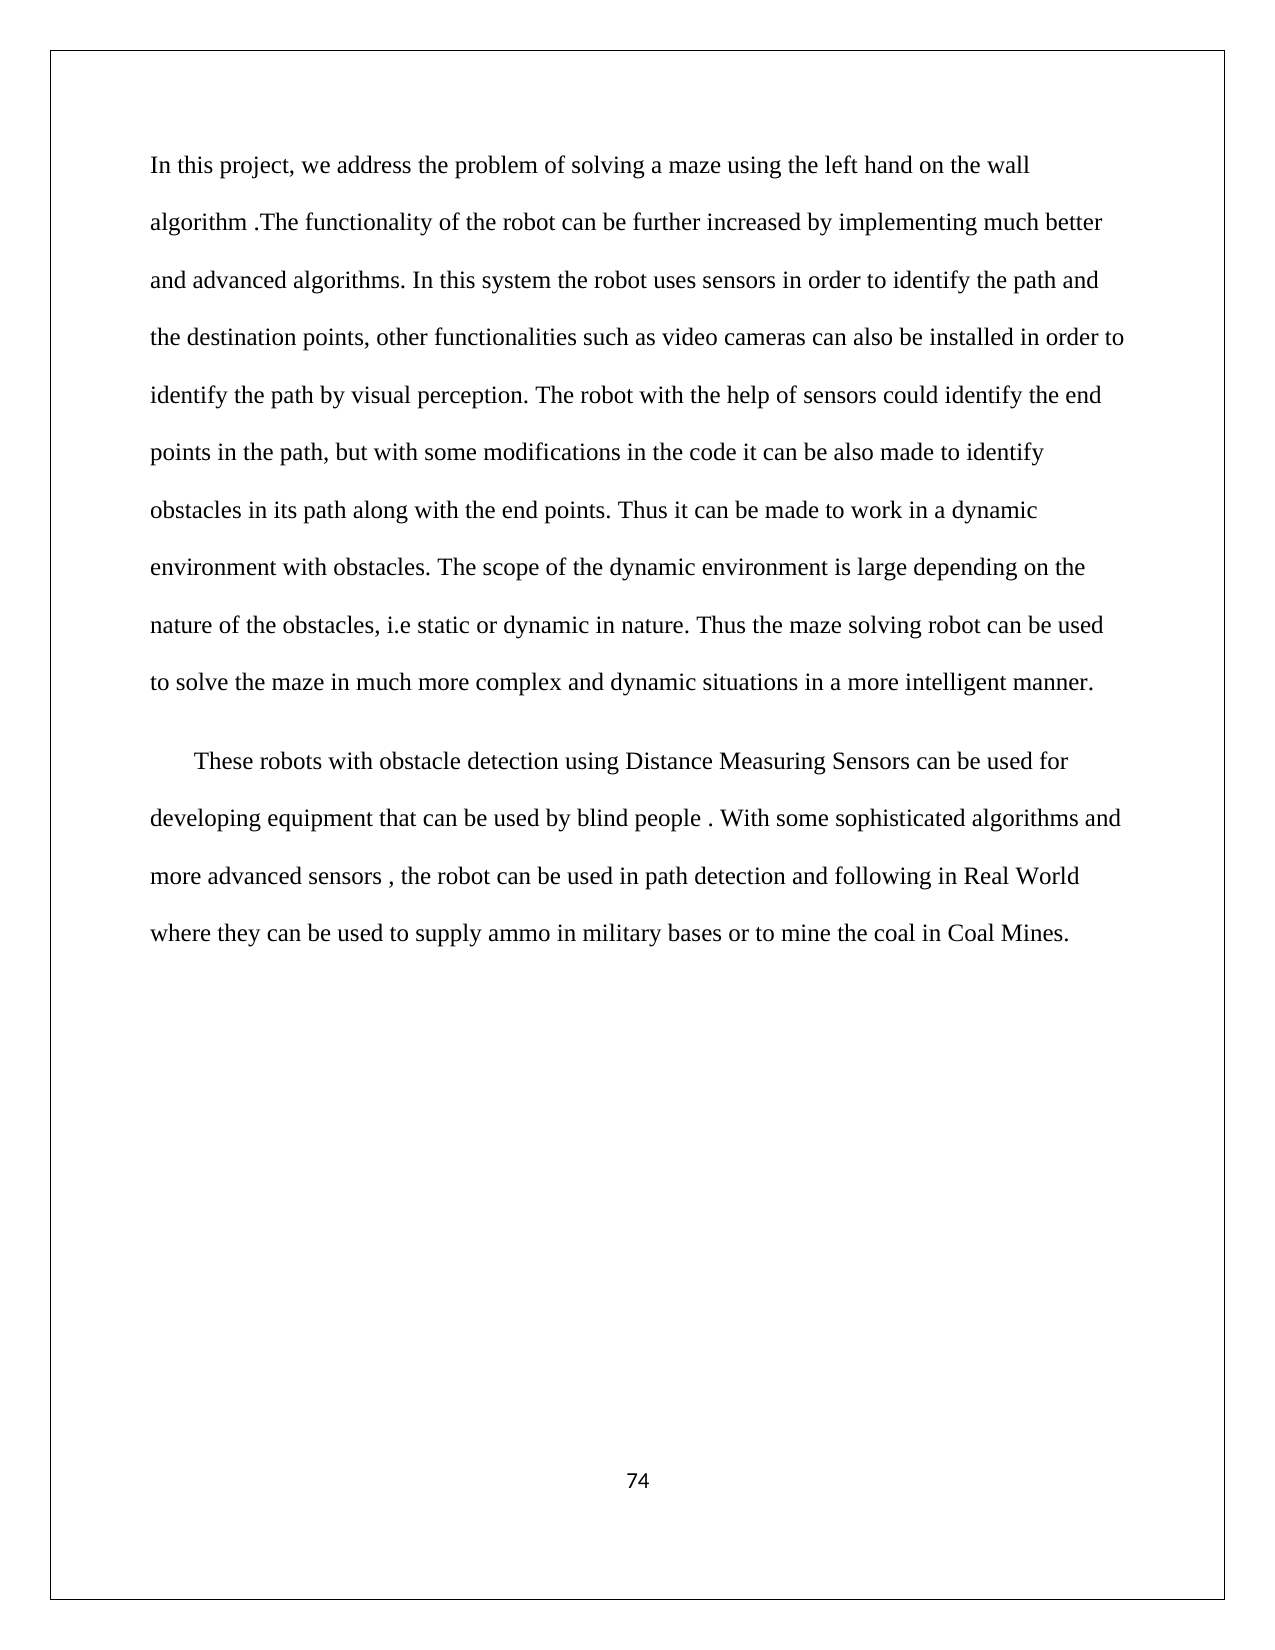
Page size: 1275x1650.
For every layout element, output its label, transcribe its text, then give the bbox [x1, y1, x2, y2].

text These robots with obstacle detection using Distance Measuring Sensors can be used for developing equipment that can be used by blind people . With some sophisticated algorithms and more advanced sensors , the robot can be used in path detection and following in Real World where they can be used to supply ammo in military bases or to mine the coal in Coal Mines. [150, 746, 1125, 947]
text In this project, we address the problem of solving a maze using the left hand on the wall algorithm .The functionality of the robot can be further increased by implementing much better and advanced algorithms. In this system the robot uses sensors in order to identify the path and the destination points, other functionalities such as video cameras can also be installed in order to identify the path by visual perception. The robot with the help of sensors could identify the end points in the path, but with some modifications in the code it can be also made to identify obstacles in its path along with the end points. Thus it can be made to work in a dynamic environment with obstacles. The scope of the dynamic environment is large depending on the nature of the obstacles, i.e static or dynamic in nature. Thus the maze solving robot can be used to solve the maze in much more complex and dynamic situations in a more intelligent manner. [150, 150, 1125, 696]
